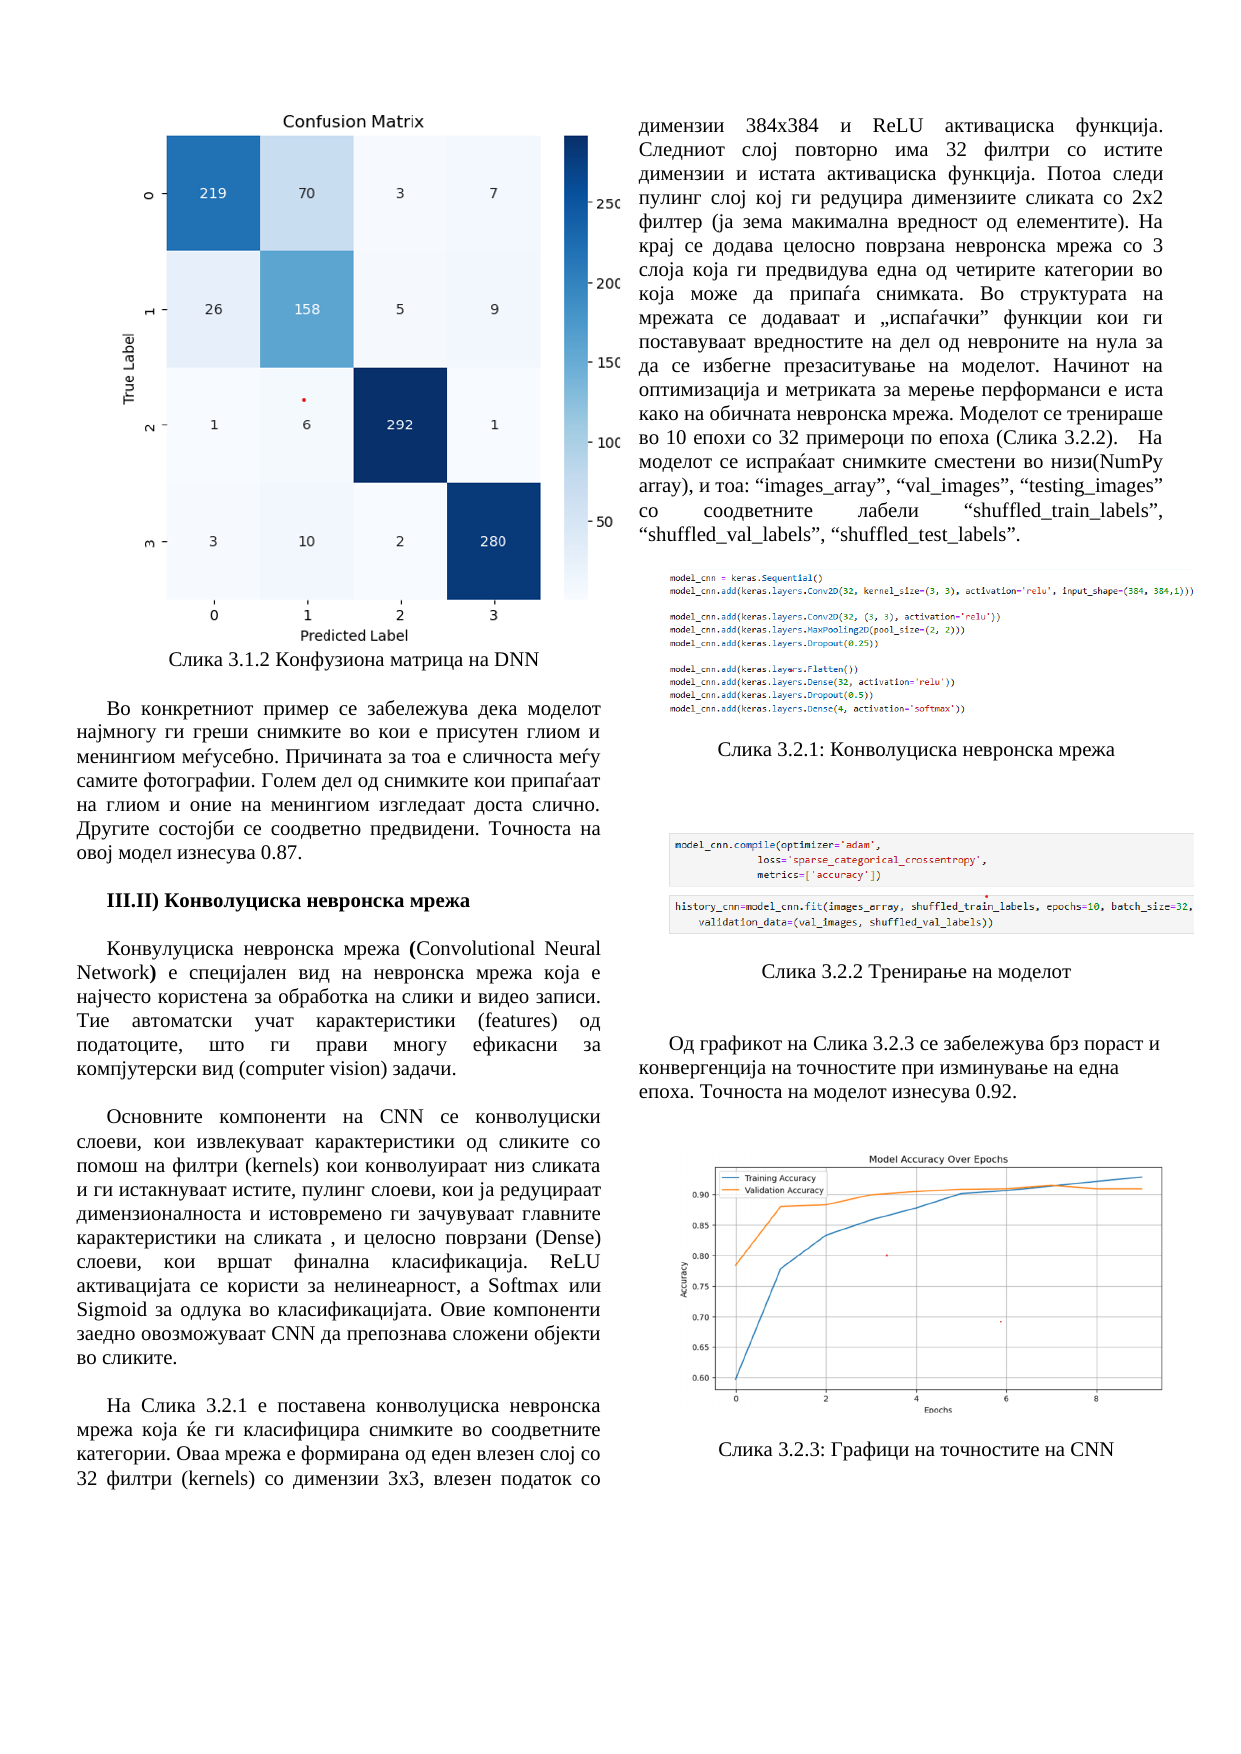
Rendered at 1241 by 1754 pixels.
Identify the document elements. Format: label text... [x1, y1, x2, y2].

text Основните компоненти на CNN се конволуциски слоеви, кои извлекуваат карактеристики од сликите со помош на филтри (kernels) кои конволуираат низ сликата и ги истакнуваат истите, пулинг слоеви, кои ја редуцираат димензионалноста и истовремено ги зачувуваат главните карактеристики на сликата , и целосно поврзани (Dense) слоеви, кои вршат финална класификација. ReLU активацијата се користи за нелинеарност, а Softmax или Sigmoid за одлука во класификацијата. Овие компоненти заедно овозможуваат CNN да препознава сложени објекти во сликите. [76, 1104, 601, 1369]
picture [668, 833, 1194, 935]
text Слика 3.2.2 Тренирање на моделот [639, 959, 1164, 983]
text Слика 3.1.2 Конфузиона матрица на DNN [76, 647, 601, 671]
picture [668, 569, 1194, 714]
picture [668, 1151, 1194, 1413]
text Во конкретниот пример се забележува дека моделот најмногу ги греши снимките во кои е присутен глиом и менингиом меѓусебно. Причината за тоа е сличноста меѓу самите фотографии. Голем дел од снимките кои припаѓаат на глиом и оние на менингиом изгледаат доста слично. Другите состојби се соодветно предвидени. Точноста на овој модел изнесува 0.87. [76, 695, 601, 864]
text Слика 3.2.1: Конволуциска невронска мрежа [639, 737, 1164, 761]
text На Слика 3.2.1 е поставена конволуциска невронска мрежа која ќе ги класифицира снимките во соодветните категории. Оваа мрежа е формирана од еден влезен слој со 32 филтри (kernels) со димензии 3x3, влезен податок со димензии 384x384 и ReLU активациска функција. Следниот слој повторно има 32 филтри со истите димензии и истата активациска функција. Потоа следи пулинг слој кој ги редуцира димензиите сликата со 2x2 филтер (ја зема макимална вредност од елементите). На крај се додава целосно поврзана невронска мрежа со 3 слоја која ги предвидува една од четирите категории во која може да припаѓа снимката. Во структурата на мрежата се додаваат и „испаѓачки” функции кои ги поставуваат вредностите на дел од невроните на нула за да се избегне презаситување на моделот. Начинот на оптимизација и метриката за мерење перформанси е иста како на обичната невронска мрежа. Моделот се тренираше во 10 епохи со 32 примероци по епоха (Слика 3.2.2). На моделот се испраќаат снимките сместени во низи(NumPy array), и тоа: “images_array”, “val_images”, “testing_images” со соодветните лабели “shuffled_train_labels”, “shuffled_val_labels”, “shuffled_test_labels”. [639, 112, 1164, 546]
text Конвулуциска невронска мрежа (Convolutional Neural Network) е специјален вид на невронска мрежа која е најчесто користена за обработка на слики и видео записи. Тие автоматски учат карактеристики (features) од податоците, што ги прави многу ефикасни за компјутерски вид (computer vision) задачи. [76, 936, 601, 1080]
picture [106, 112, 621, 648]
text Од графикот на Слика 3.2.3 се забележува брз пораст и конвергенција на точностите при изминување на една епоха. Точноста на моделот изнесува 0.92. [639, 1031, 1164, 1103]
text Слика 3.2.3: Графици на точностите на CNN [639, 1437, 1164, 1461]
text III.II) Конволуциска невронска мрежа [76, 888, 601, 912]
